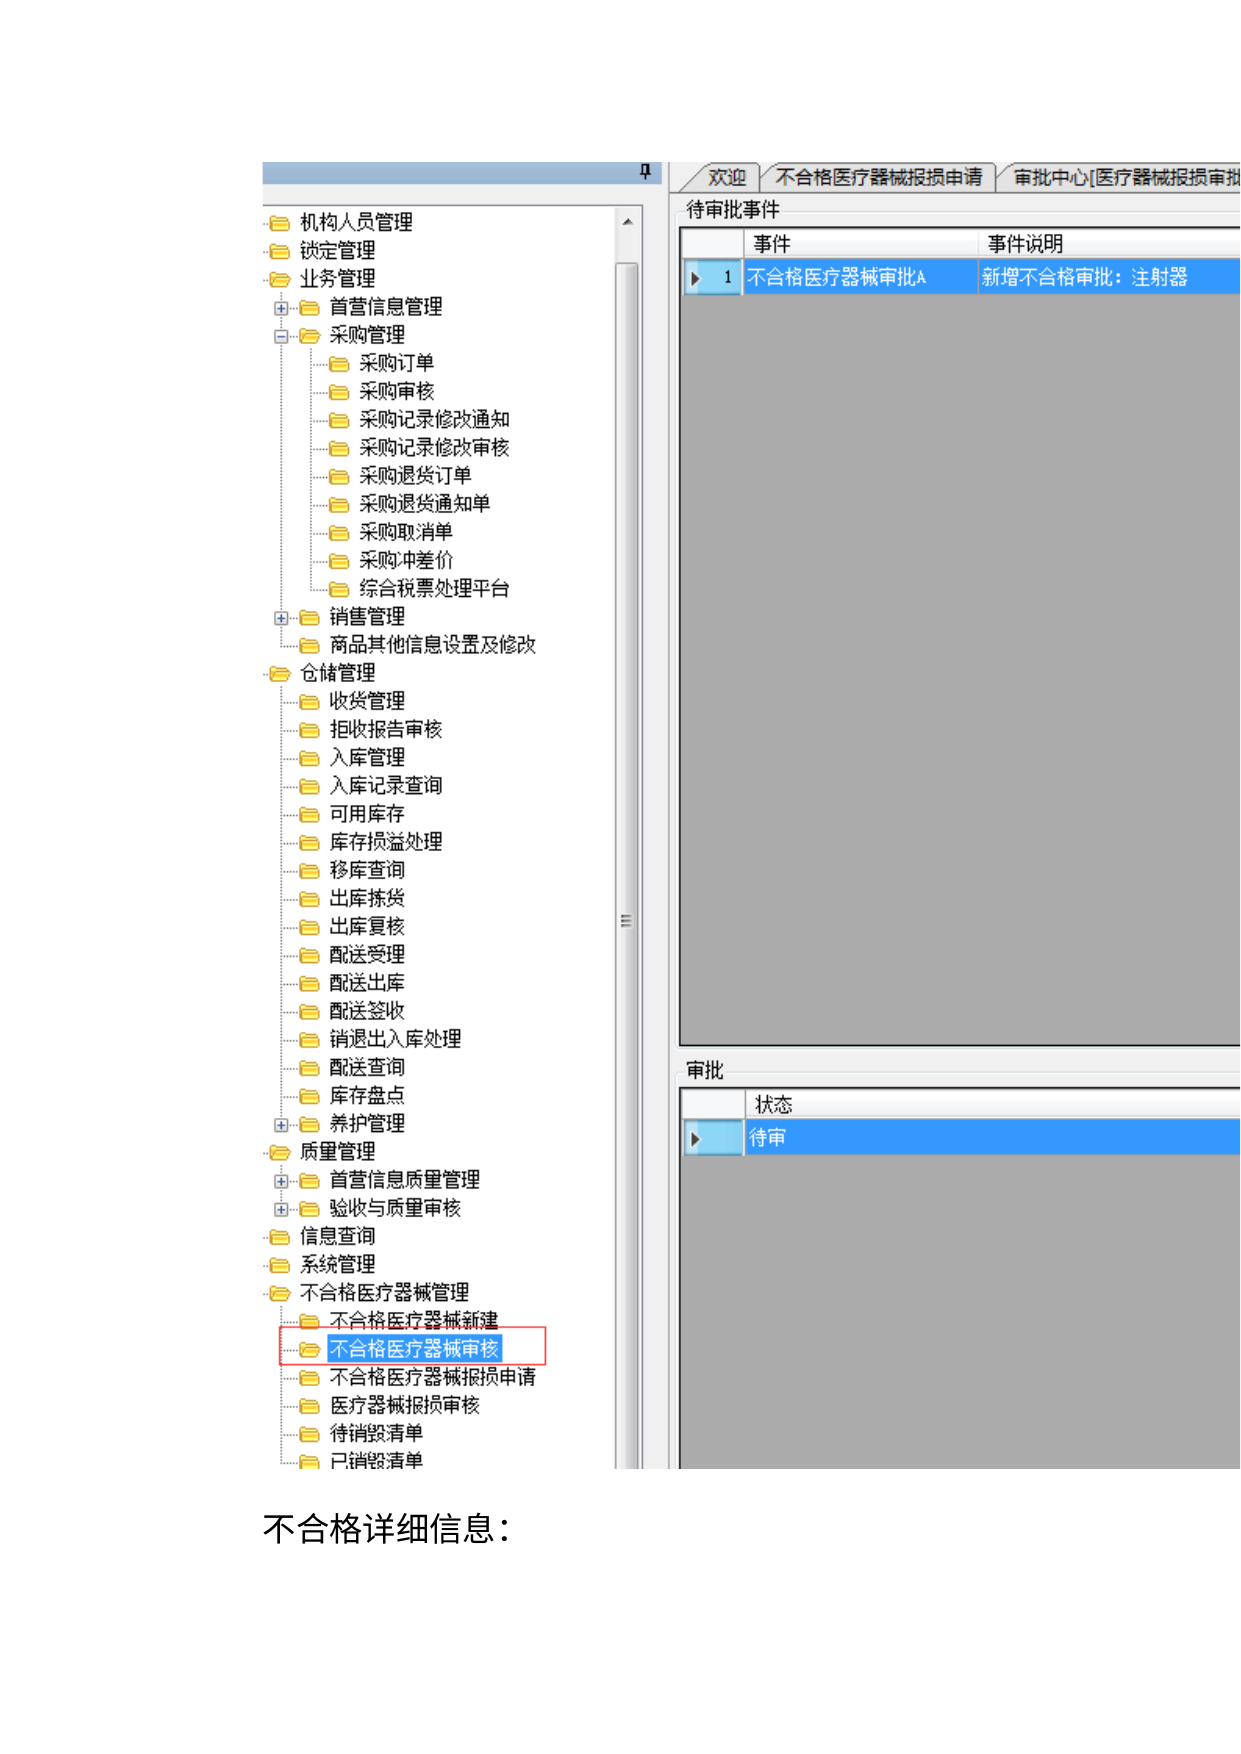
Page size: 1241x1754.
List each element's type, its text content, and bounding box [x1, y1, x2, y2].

picture [262, 162, 1241, 1469]
text 不合格详细信息： [262, 1494, 1053, 1559]
